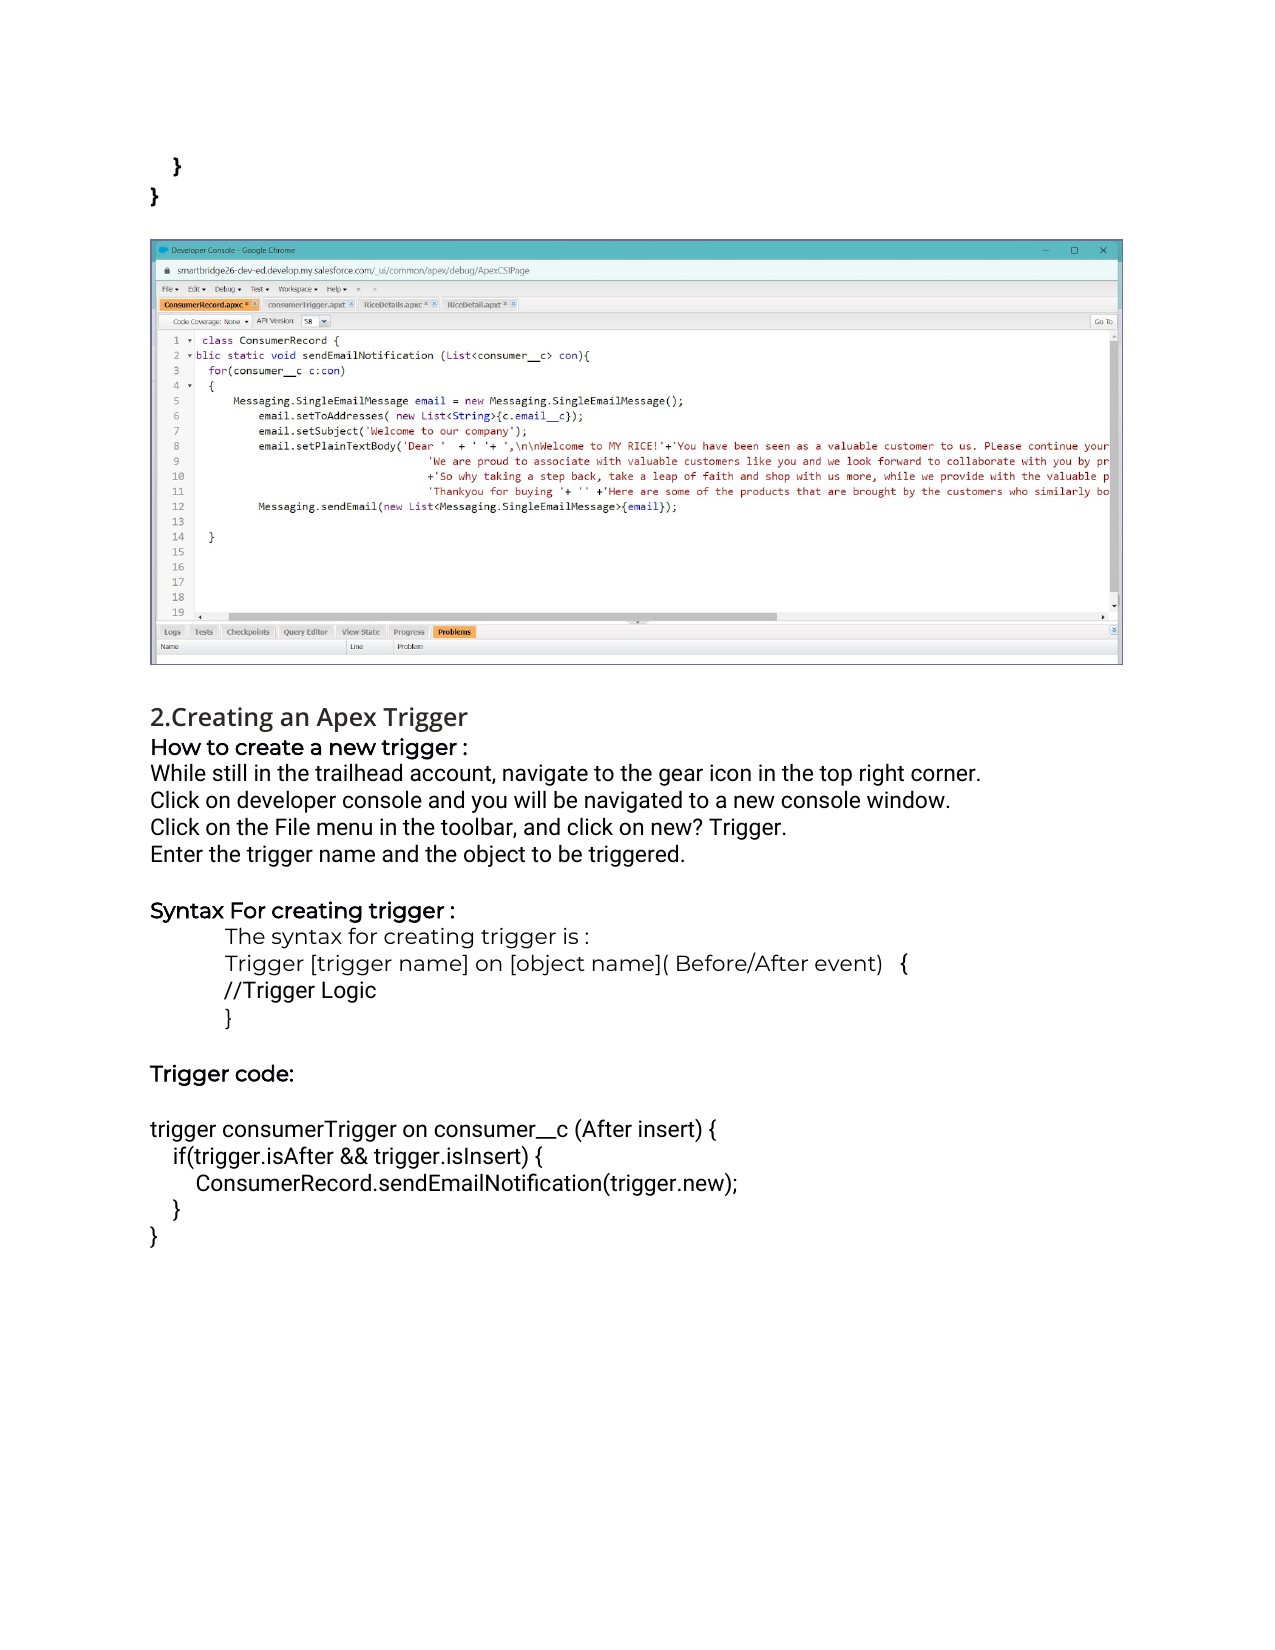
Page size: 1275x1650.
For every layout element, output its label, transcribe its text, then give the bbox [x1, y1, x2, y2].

text } [150, 1004, 1125, 1031]
text Trigger code: [150, 1060, 1125, 1087]
text } [150, 1223, 1125, 1250]
text How to create a new trigger : [150, 733, 1125, 760]
text } [150, 1197, 1125, 1223]
text } [150, 180, 1125, 209]
text Click on developer console and you will be navigated to a new console window. [150, 787, 1125, 814]
picture [152, 241, 1122, 664]
text 2.Creating an Apex Trigger [150, 699, 1125, 733]
text Enter the trigger name and the object to be triggered. [150, 841, 1125, 868]
text } [150, 150, 1125, 180]
text Syntax For creating trigger : [150, 897, 1125, 924]
text ConsumerRecord.sendEmailNotification(trigger.new); [150, 1170, 1125, 1197]
text Trigger [trigger name] on [object name]( Before/After event) { //Trigger Logic [150, 950, 1125, 1004]
text trigger consumerTrigger on consumer__c (After insert) { [150, 1116, 1125, 1143]
text While still in the trailhead account, navigate to the gear icon in the top right corner. [150, 760, 1125, 787]
text The syntax for creating trigger is : [150, 924, 1125, 950]
text Click on the File menu in the toolbar, and click on new? Trigger. [150, 814, 1125, 841]
text if(trigger.isAfter && trigger.isInsert) { [150, 1143, 1125, 1170]
